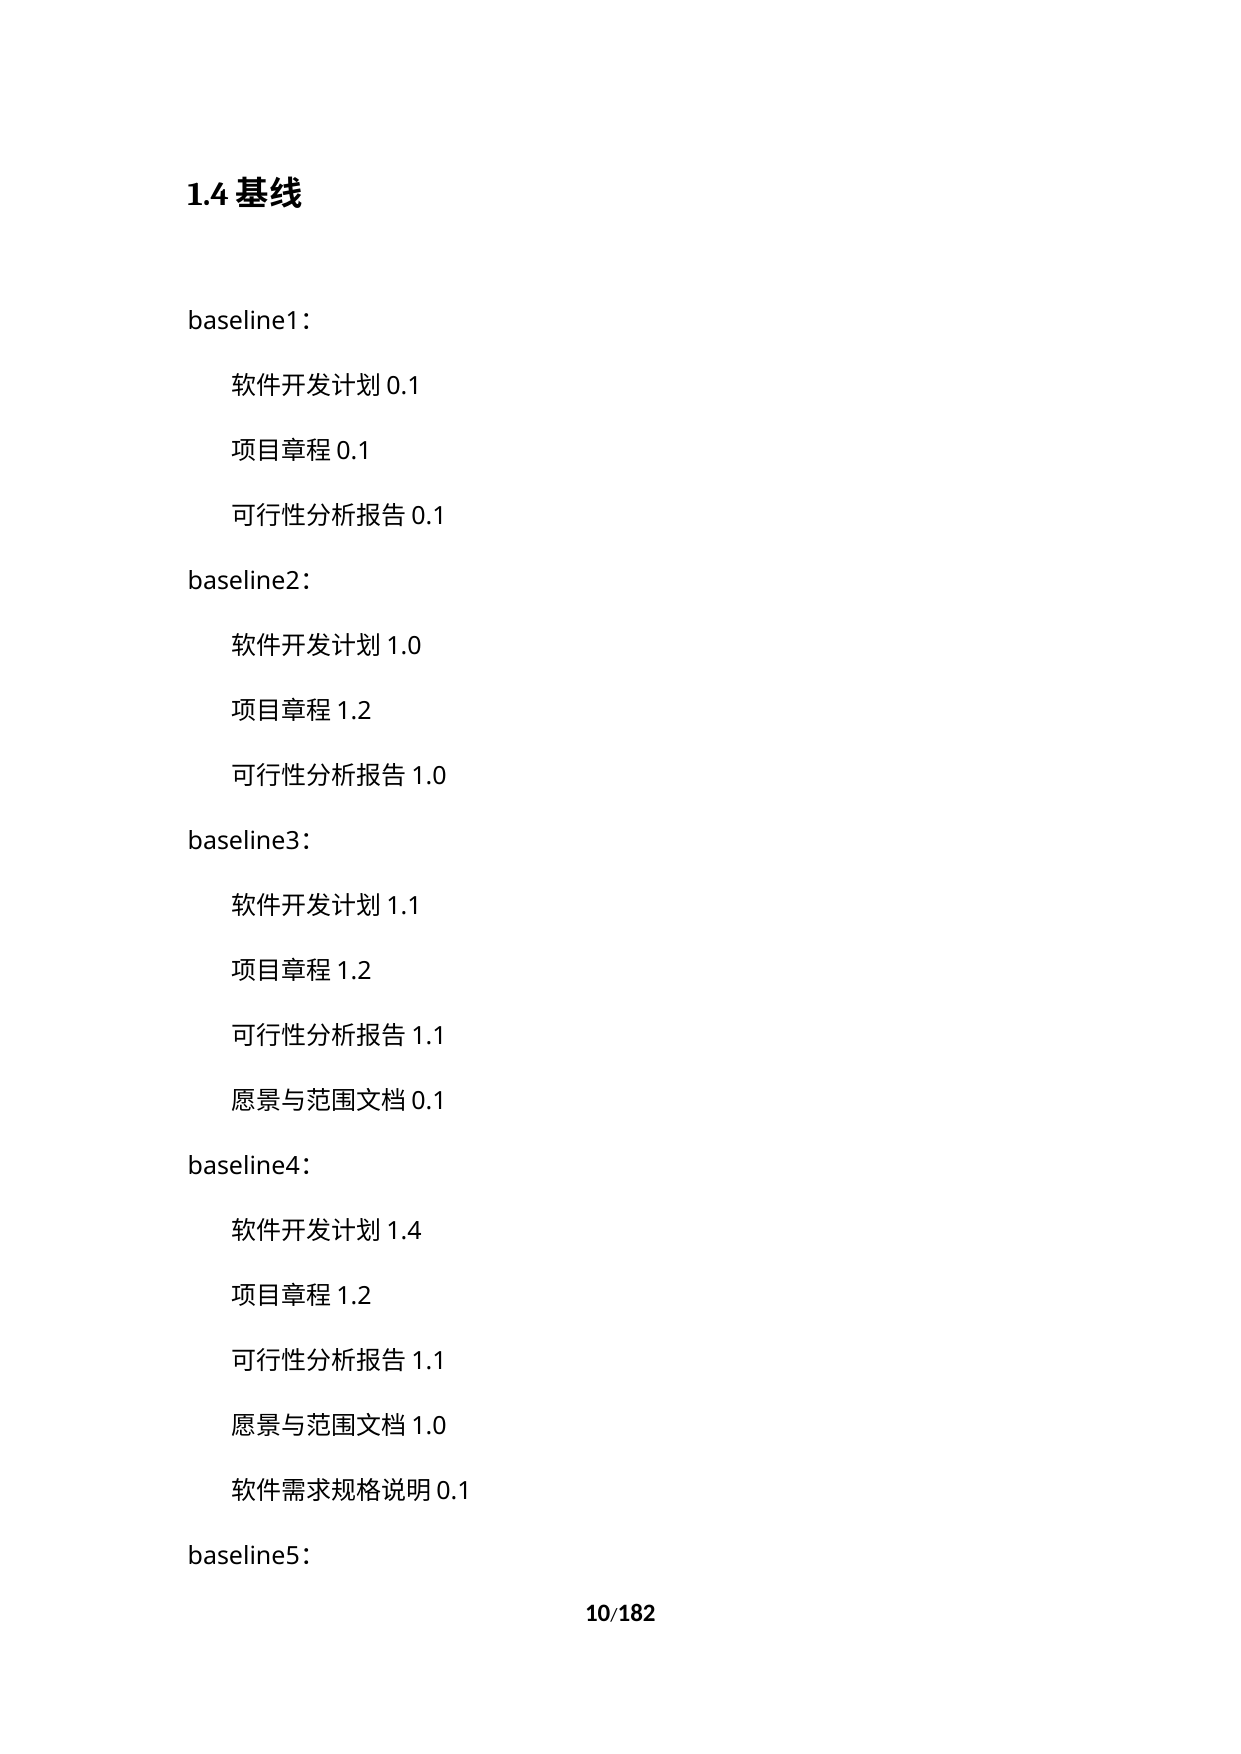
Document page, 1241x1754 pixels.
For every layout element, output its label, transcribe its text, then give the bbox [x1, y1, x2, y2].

text 软件开发计划0.1 [187, 351, 1053, 416]
text 可行性分析报告1.0 [187, 741, 1053, 806]
text 愿景与范围文档0.1 [187, 1066, 1053, 1131]
subtitle 1.4基线 [187, 158, 1053, 223]
text 软件开发计划1.0 [187, 611, 1053, 676]
text 可行性分析报告0.1 [187, 481, 1053, 546]
text 项目章程1.2 [187, 1261, 1053, 1326]
text baseline2： [187, 546, 1053, 611]
text 项目章程1.2 [187, 936, 1053, 1001]
text 软件开发计划1.1 [187, 871, 1053, 936]
text baseline1： [187, 286, 1053, 351]
text 愿景与范围文档1.0 [187, 1391, 1053, 1456]
text baseline3： [187, 806, 1053, 871]
text 可行性分析报告1.1 [187, 1326, 1053, 1391]
text 软件需求规格说明0.1 [187, 1456, 1053, 1521]
text baseline5： [187, 1521, 1053, 1586]
text 项目章程0.1 [187, 416, 1053, 481]
text baseline4： [187, 1131, 1053, 1196]
text 项目章程1.2 [187, 676, 1053, 741]
text 软件开发计划1.4 [187, 1196, 1053, 1261]
text 可行性分析报告1.1 [187, 1001, 1053, 1066]
